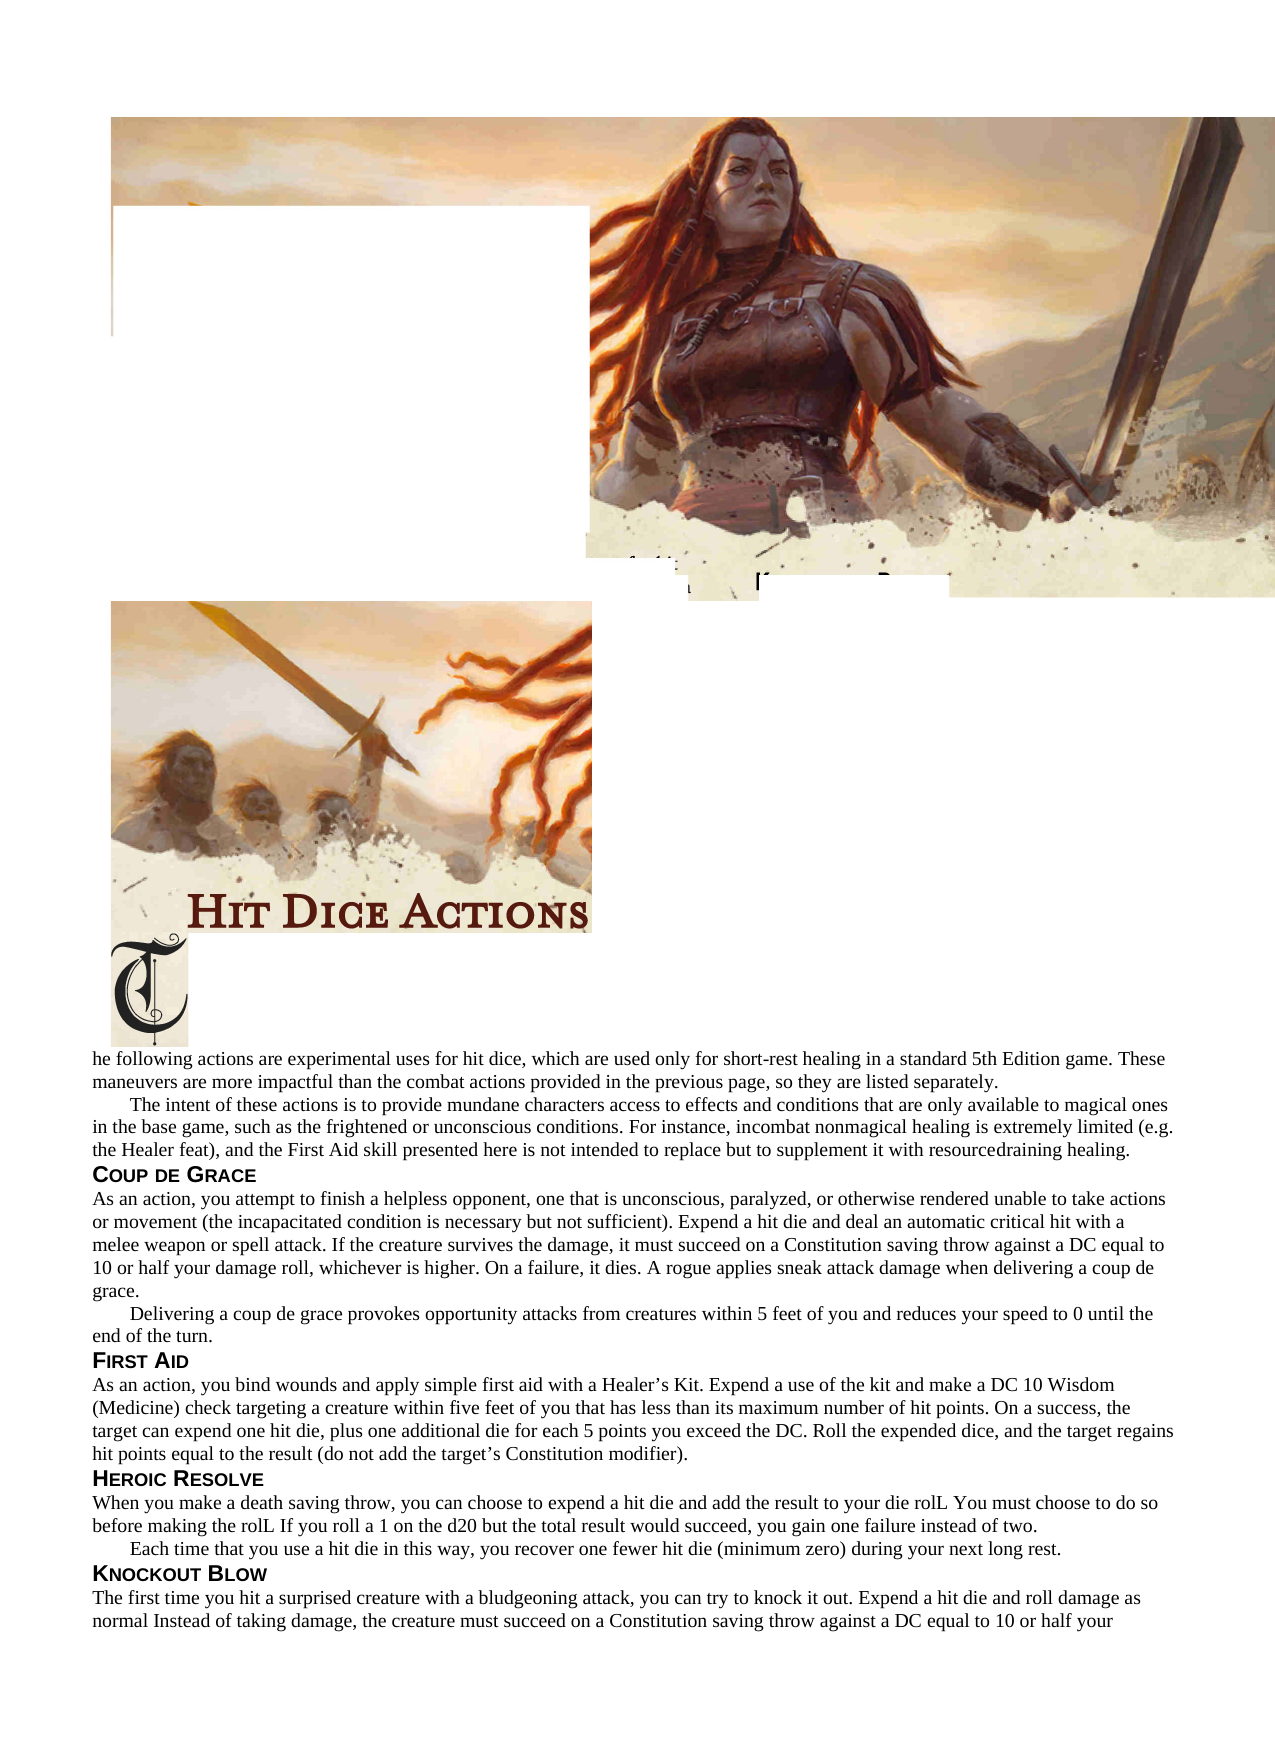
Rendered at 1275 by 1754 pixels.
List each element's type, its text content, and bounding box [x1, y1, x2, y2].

text As an action, you bind wounds and apply simple first aid with a Healer’s Kit. Expend a use of the kit and make a DC 10 Wisdom (Medicine) check targeting a creature within five feet of you that has less than its maximum number of hit points. On a success, the target can expend one hit die, plus one additional die for each 5 points you exceed the DC. Roll the expended dice, and the target regains hit points equal to the result (do not add the target’s Constitution modifier). [92, 1373, 1177, 1465]
text First Aid [92, 1347, 1177, 1373]
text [92, 1586, 1177, 1631]
text When you make a death saving throw, you can choose to expend a hit die and add the result to your die rolL You must choose to do so before making the rolL If you roll a 1 on the d20 but the total result would succeed, you gain one failure instead of two. [92, 1491, 1177, 1537]
text Heroic Resolve [92, 1465, 1177, 1491]
picture [110, 117, 1275, 1047]
text The intent of these actions is to provide mundane characters access to effects and conditions that are only available to magical ones in the base game, such as the frightened or unconscious conditions. For instance, incombat nonmagical healing is extremely limited (e.g. the Healer feat), and the First Aid skill presented here is not intended to replace but to supplement it with resourcedraining healing. [92, 1093, 1177, 1161]
text As an action, you attempt to finish a helpless opponent, one that is unconscious, paralyzed, or otherwise rendered unable to take actions or movement (the incapacitated condition is necessary but not sufficient). Expend a hit die and deal an automatic critical hit with a melee weapon or spell attack. If the creature survives the damage, it must succeed on a Constitution saving throw against a DC equal to 10 or half your damage roll, whichever is higher. On a failure, it dies. A rogue applies sneak attack damage when delivering a coup de grace. [92, 1187, 1177, 1301]
text he following actions are experimental uses for hit dice, which are used only for short-rest healing in a standard 5th Edition game. These maneuvers are more impactful than the combat actions provided in the previous page, so they are listed separately. [92, 1047, 1177, 1093]
text Delivering a coup de grace provokes opportunity attacks from creatures within 5 feet of you and reduces your speed to 0 until the end of the turn. [92, 1301, 1177, 1347]
text Coup de Grace [92, 1161, 1177, 1187]
text Knockout Blow [92, 1559, 1177, 1586]
text Each time that you use a hit die in this way, you recover one fewer hit die (minimum zero) during your next long rest. [92, 1537, 1177, 1559]
